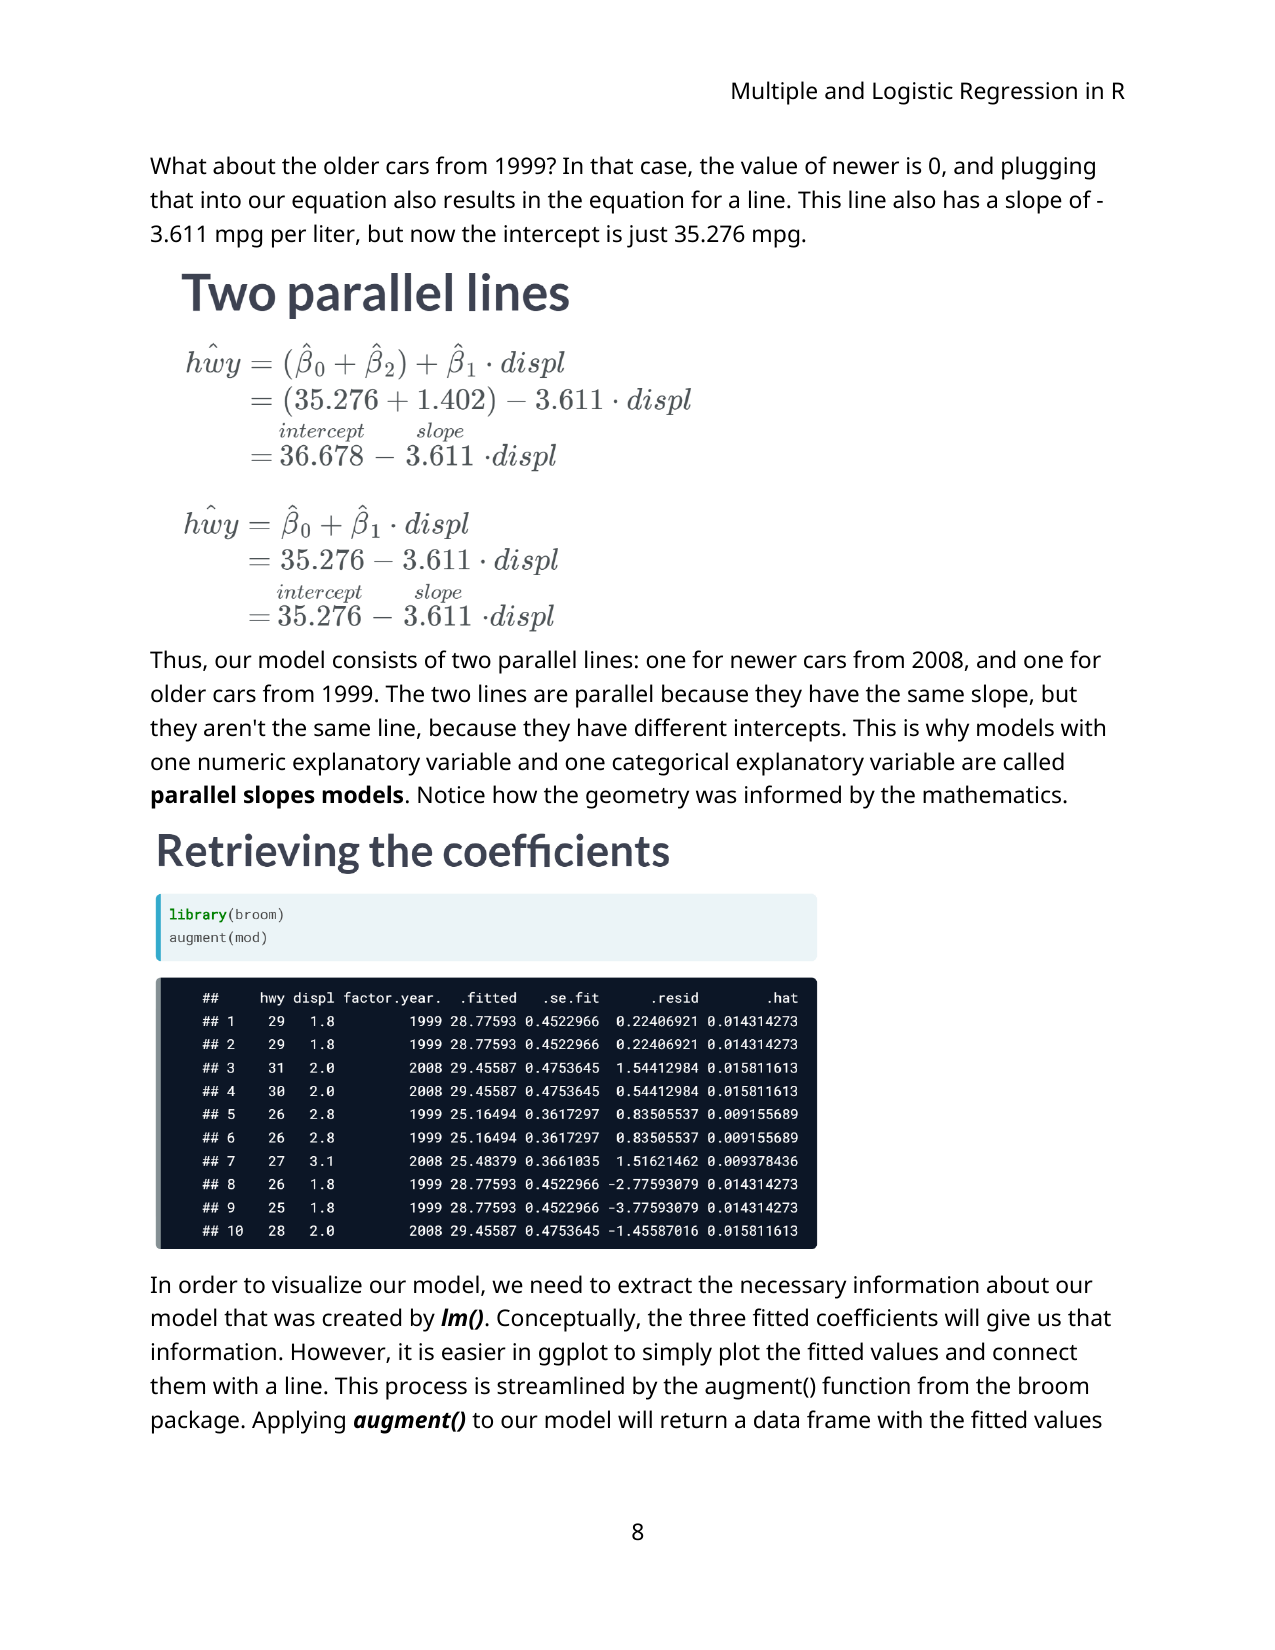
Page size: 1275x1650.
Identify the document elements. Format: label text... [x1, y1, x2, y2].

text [150, 830, 1125, 1435]
picture [150, 267, 707, 642]
picture [150, 830, 828, 1266]
text What about the older cars from 1999? In that case, the value of newer is 0, and plugging that into our equation also results in the equation for a line. This line also has a slope of -3.611 mpg per liter, but now the intercept is just 35.276 mpg. [150, 150, 1125, 249]
